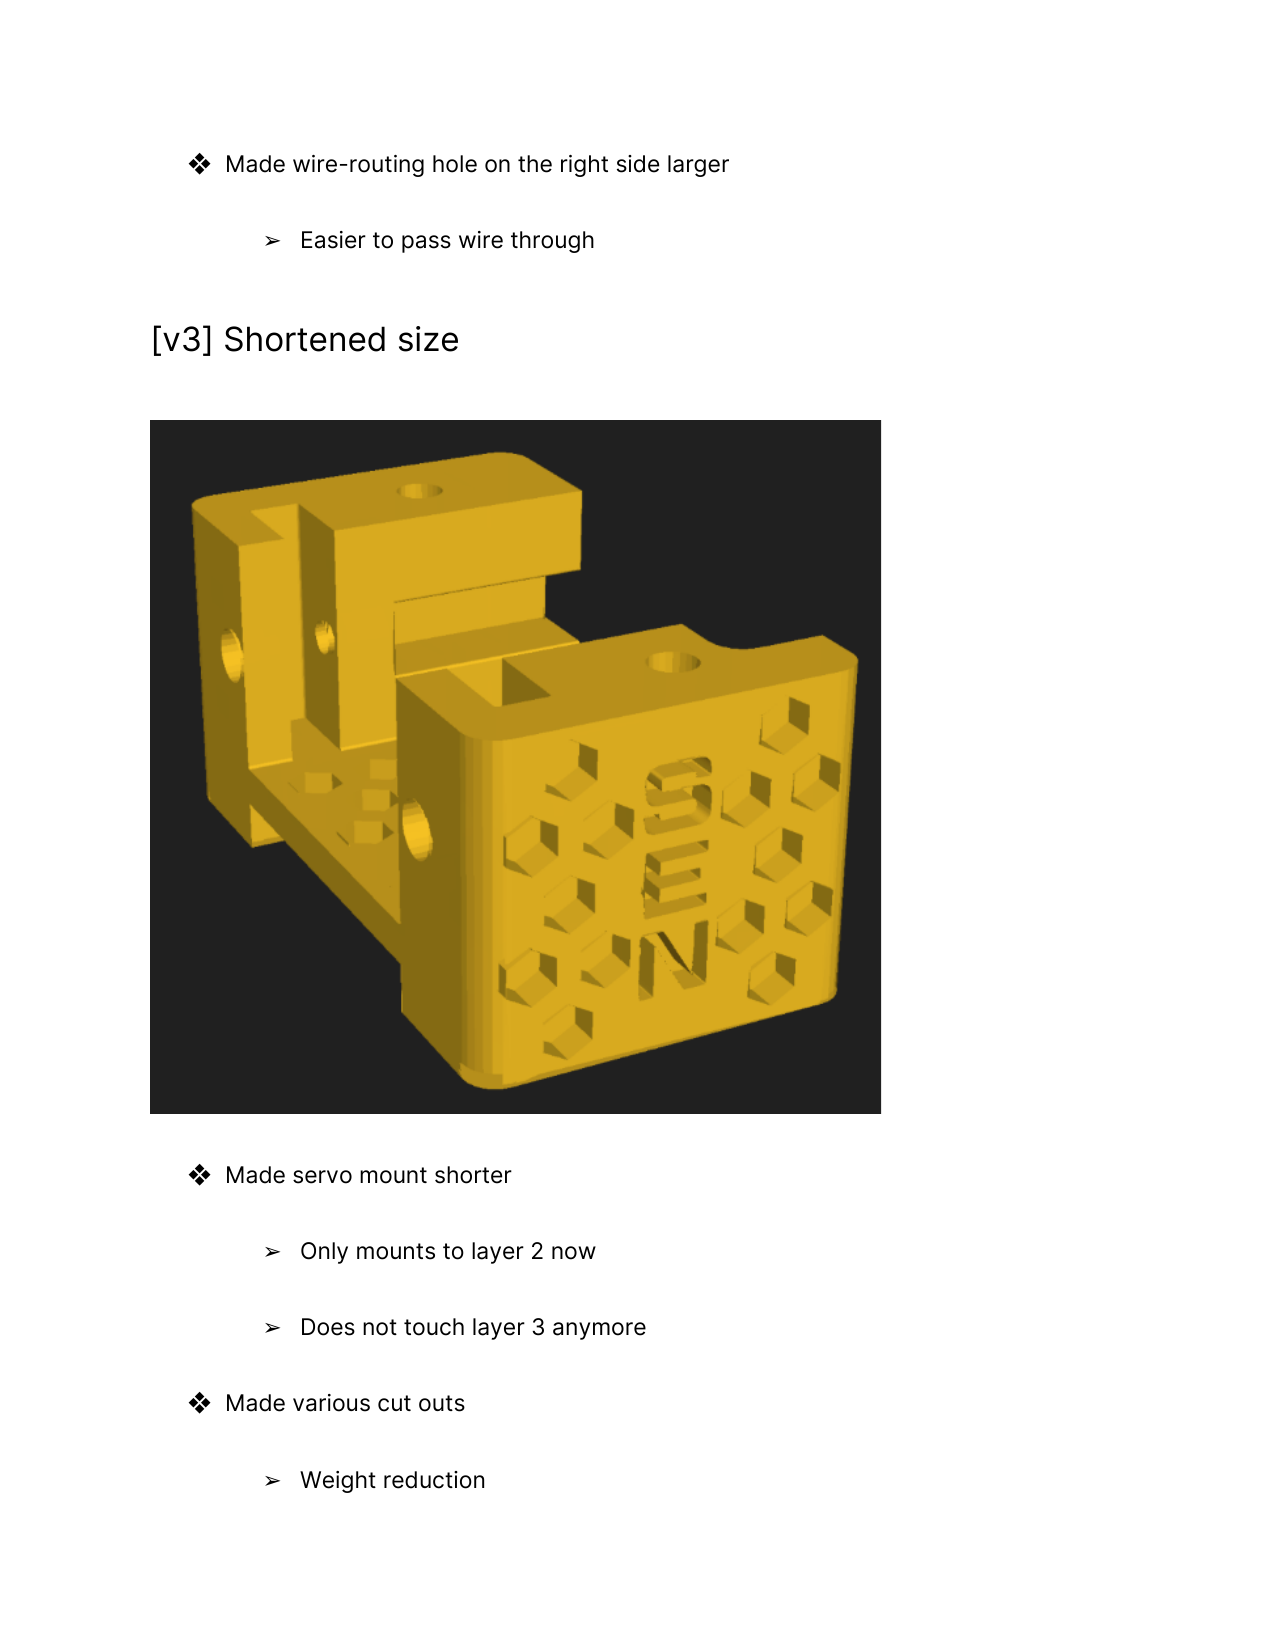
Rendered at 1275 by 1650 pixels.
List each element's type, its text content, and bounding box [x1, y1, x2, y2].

subtitle [v3] Shortened size [150, 319, 1125, 359]
list Weight reduction [262, 1466, 1125, 1494]
list Made servo mount shorter [187, 1161, 1125, 1189]
picture [150, 420, 882, 1114]
list Easier to pass wire through [262, 226, 1125, 254]
list Does not touch layer 3 anymore [262, 1313, 1125, 1341]
list Made wire-routing hole on the right side larger [187, 150, 1125, 178]
list Made various cut outs [187, 1390, 1125, 1417]
list Only mounts to layer 2 now [262, 1237, 1125, 1265]
